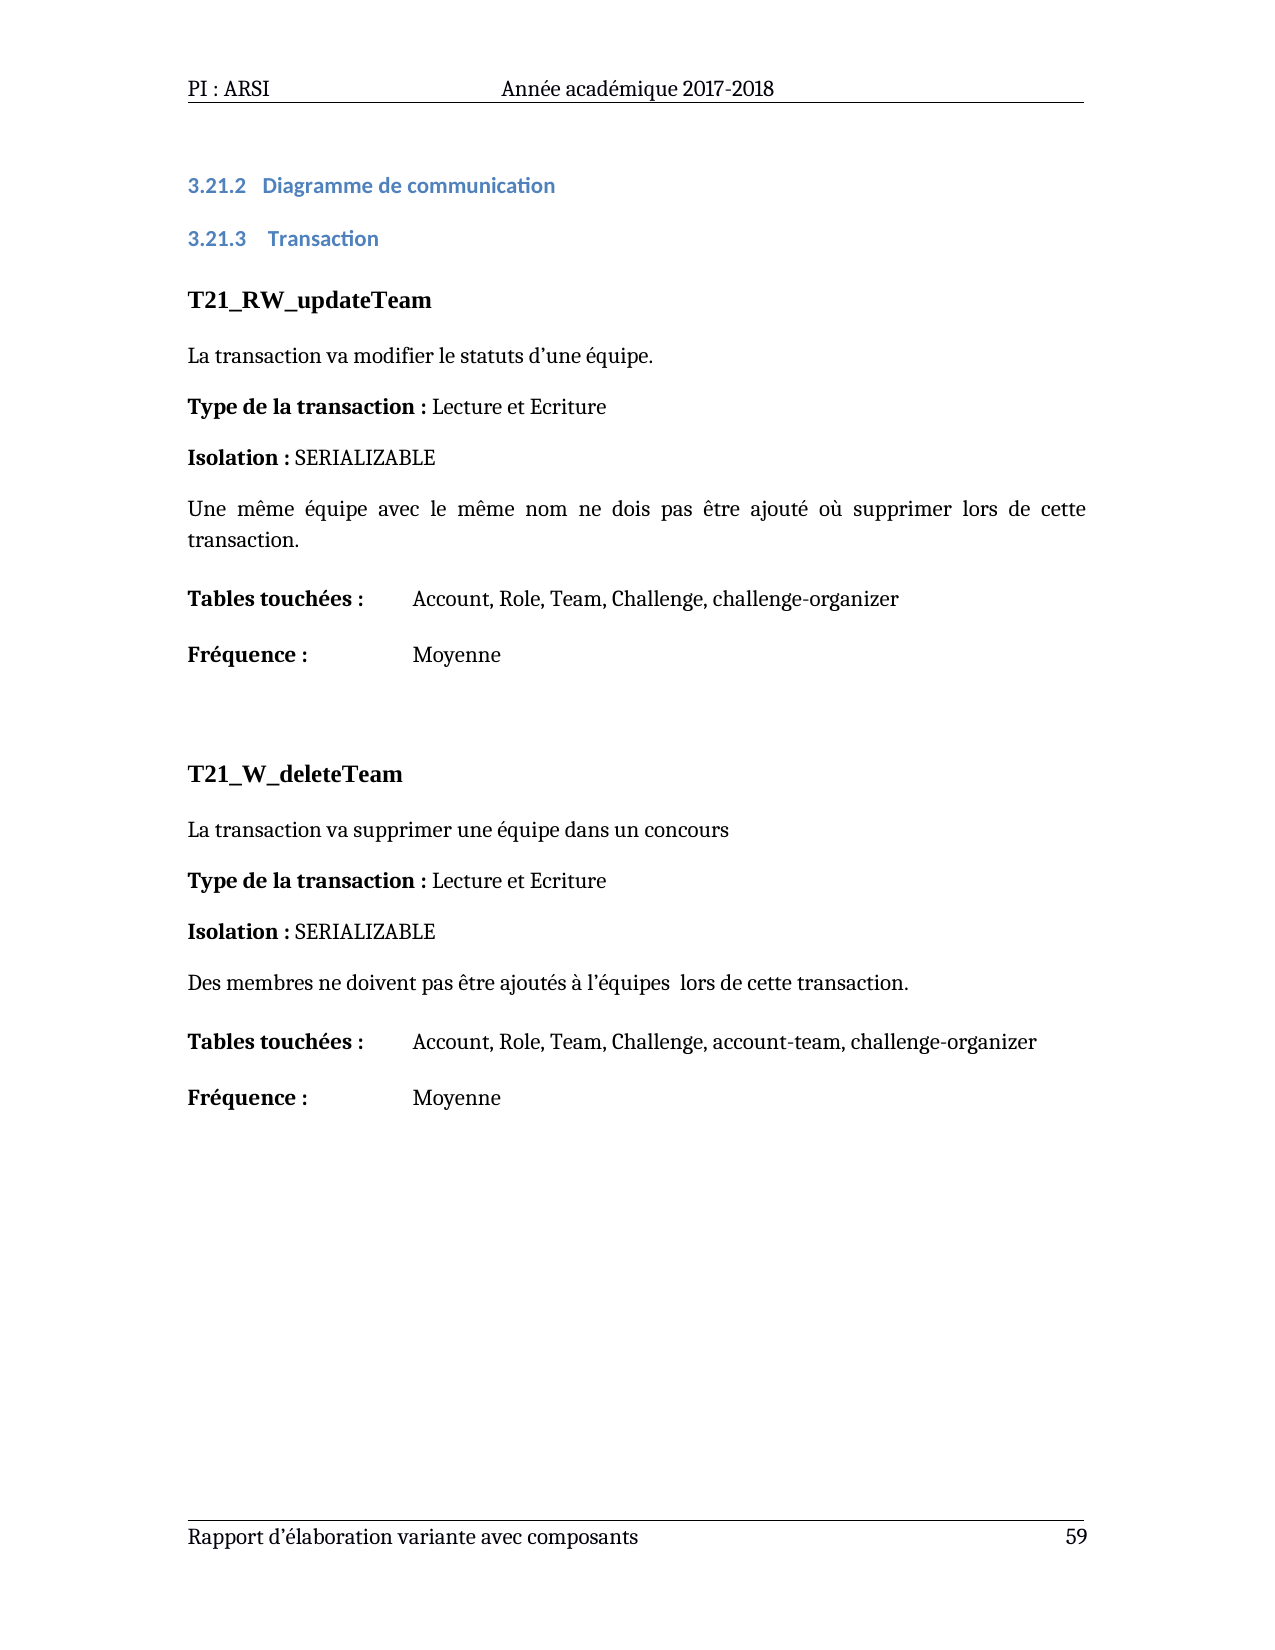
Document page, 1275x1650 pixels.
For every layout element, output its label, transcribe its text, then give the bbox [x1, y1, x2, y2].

text T21_RW_updateTeam [187, 285, 1087, 314]
text Type de la transaction : Lecture et Ecriture [187, 394, 1087, 421]
text T21_W_deleteTeam [187, 759, 1087, 787]
text Tables touchées : Account, Role, Team, Challenge, challenge-organizer [187, 586, 1087, 612]
text Type de la transaction : Lecture et Ecriture [187, 868, 1087, 894]
text Fréquence : Moyenne [187, 641, 1087, 668]
text La transaction va supprimer une équipe dans un concours [187, 817, 1087, 843]
subtitle Diagramme de communication [187, 171, 1087, 199]
text Une même équipe avec le même nom ne dois pas être ajouté où supprimer lors de cette transaction. [187, 496, 1087, 553]
text La transaction va modifier le statuts d’une équipe. [187, 343, 1087, 369]
text Des membres ne doivent pas être ajoutés à l’équipes lors de cette transaction. [187, 970, 1087, 996]
text Tables touchées : Account, Role, Team, Challenge, account-team, challenge-organizer [187, 1029, 1087, 1055]
text Fréquence : Moyenne [187, 1084, 1087, 1111]
subtitle Transaction [187, 224, 1087, 252]
text Isolation : SERIALIZABLE [187, 445, 1087, 472]
text Isolation : SERIALIZABLE [187, 919, 1087, 945]
